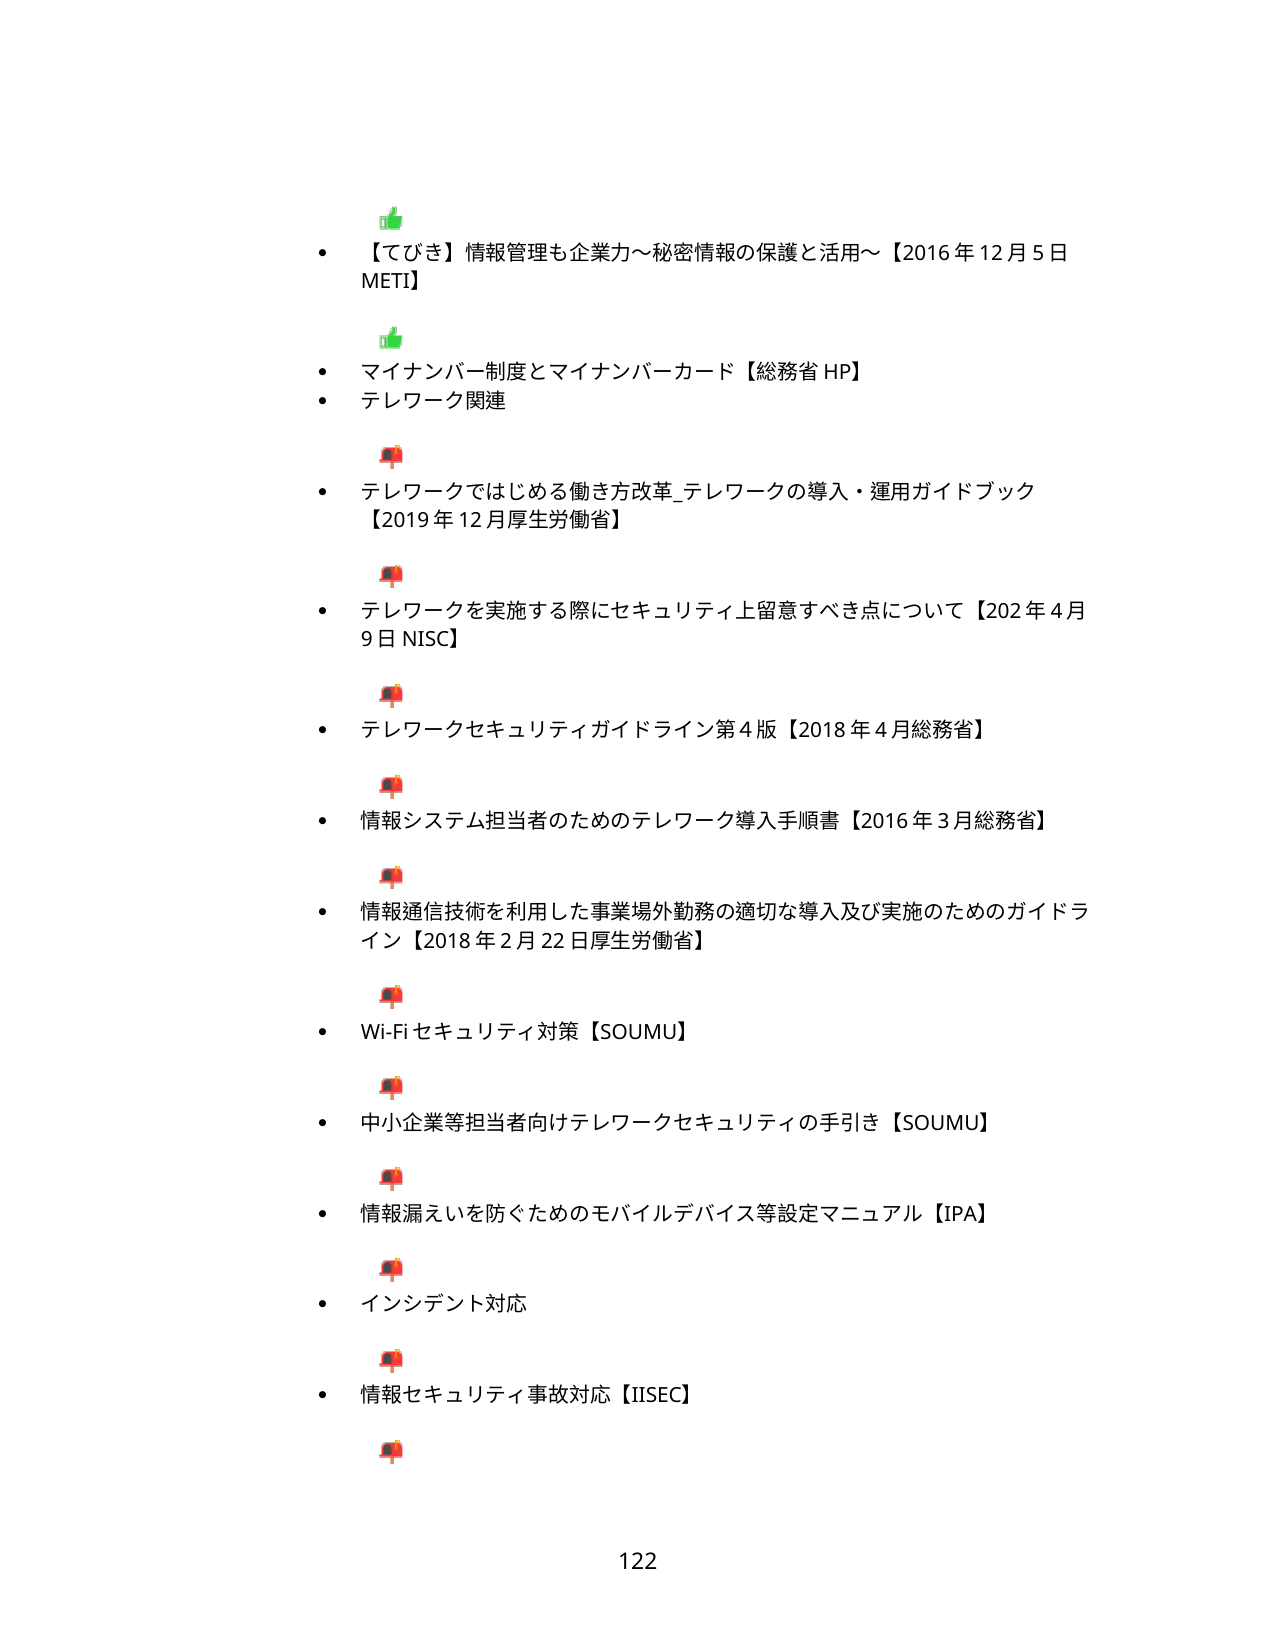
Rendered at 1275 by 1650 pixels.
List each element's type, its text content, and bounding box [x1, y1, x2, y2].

list 【てびき】情報管理も企業力～秘密情報の保護と活用～【2016年12月5日METI】 [319, 238, 1098, 295]
list テレワークセキュリティガイドライン第４版【2018年4月総務省】 [319, 716, 1098, 744]
list 情報システム担当者のためのテレワーク導入手順書【2016年3月総務省】 [319, 806, 1098, 835]
list 情報漏えいを防ぐためのモバイルデバイス等設定マニュアル【IPA】 [319, 1199, 1098, 1227]
picture [379, 1167, 403, 1191]
picture [379, 684, 403, 708]
picture [379, 206, 403, 230]
picture [379, 445, 403, 469]
list テレワークではじめる働き方改革_テレワークの導入・運用ガイドブック【2019年12月厚生労働省】 [319, 477, 1098, 534]
picture [379, 326, 403, 349]
picture [379, 866, 403, 889]
list 中小企業等担当者向けテレワークセキュリティの手引き【SOUMU】 [319, 1108, 1098, 1136]
picture [379, 1258, 403, 1282]
picture [379, 775, 403, 799]
list テレワークを実施する際にセキュリティ上留意すべき点について【202年4月9日NISC】 [319, 596, 1098, 653]
list 情報通信技術を利用した事業場外勤務の適切な導入及び実施のためのガイドライン【2018年2月22日厚生労働省】 [319, 897, 1098, 954]
list Wi-Fiセキュリティ対策【SOUMU】 [319, 1017, 1098, 1045]
list 情報セキュリティ事故対応【IISEC】 [319, 1381, 1098, 1409]
picture [379, 1440, 403, 1464]
picture [379, 1076, 403, 1100]
picture [379, 565, 403, 588]
picture [379, 985, 403, 1009]
picture [379, 1349, 403, 1373]
list インシデント対応 [319, 1289, 1098, 1318]
list テレワーク関連 [319, 386, 1098, 414]
list マイナンバー制度とマイナンバーカード【総務省HP】 [319, 357, 1098, 386]
